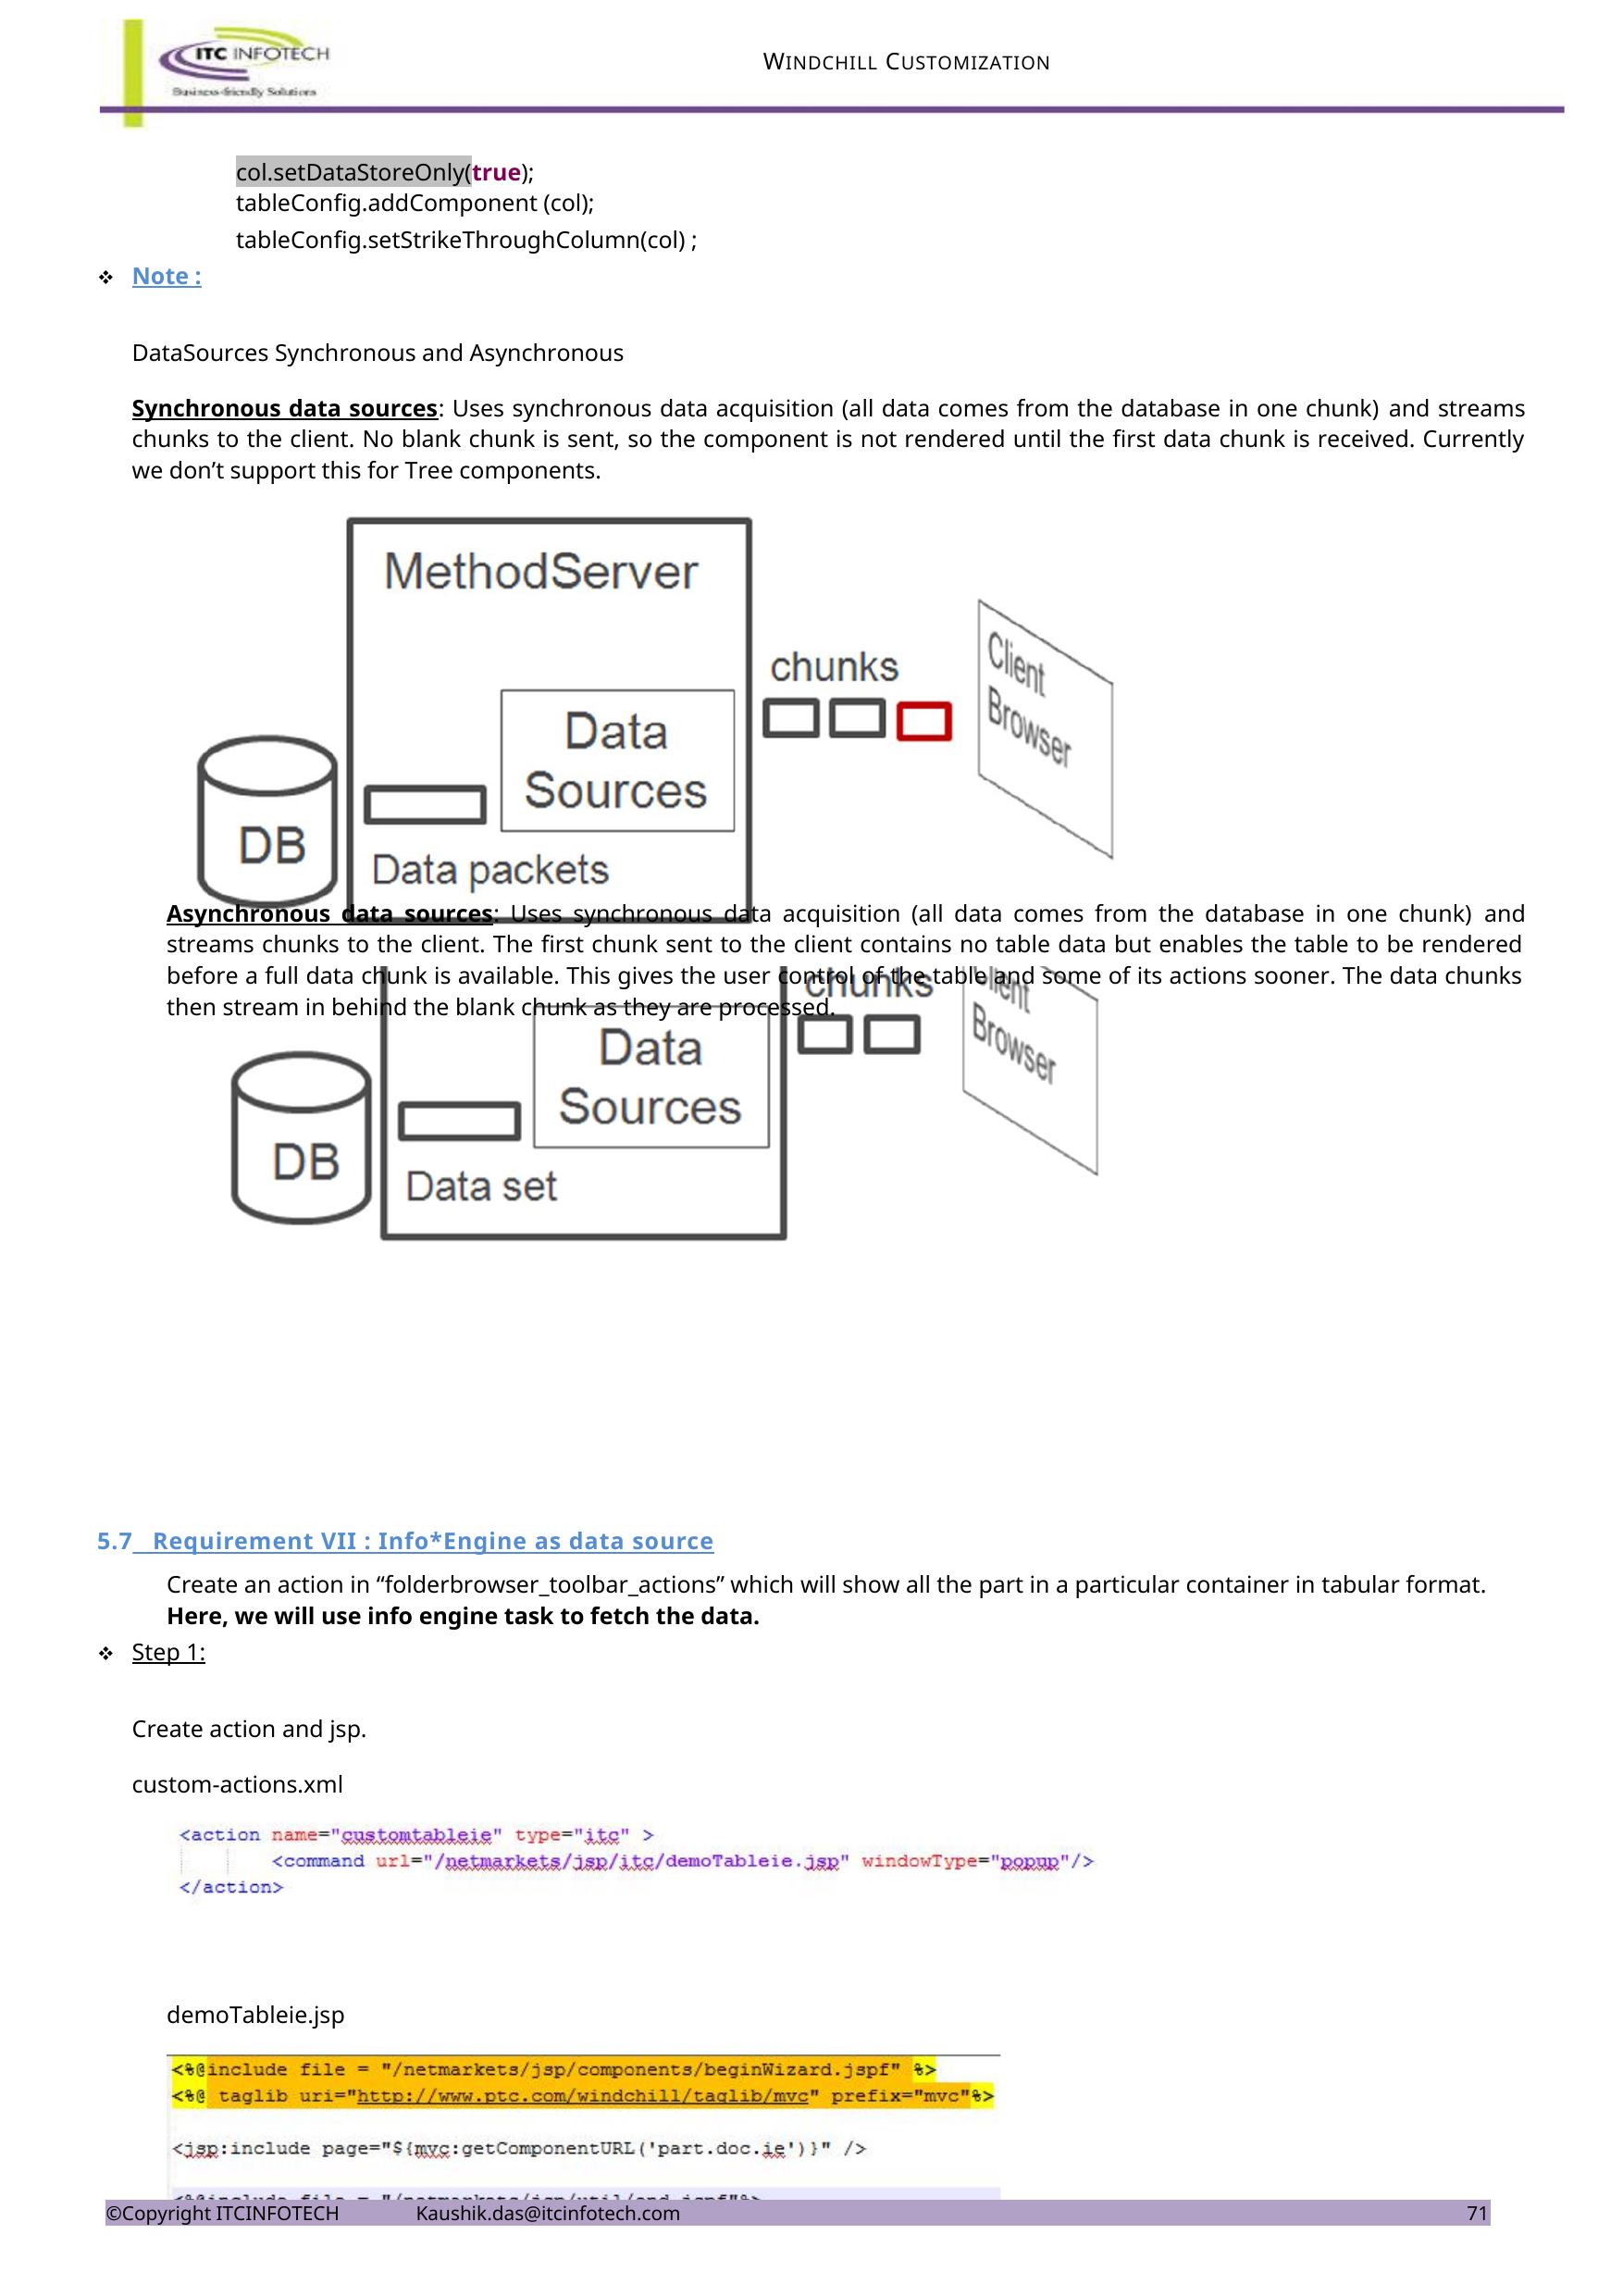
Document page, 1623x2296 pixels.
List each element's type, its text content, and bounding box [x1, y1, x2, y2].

list Step 1: [97, 1635, 1526, 1667]
text custom-actions.xml [131, 1768, 1526, 1799]
text Synchronous data sources: Uses synchronous data acquisition (all data comes from the database in one chunk) and streams chunks to the client. No blank chunk is sent, so the component is not rendered until the first data chunk is received. Currently we don’t support this for Tree components. [131, 391, 1526, 485]
list Note : [97, 260, 1526, 291]
picture [167, 1823, 1098, 1905]
text Here, we will use info engine task to fetch the data. [167, 1599, 1526, 1631]
picture [167, 496, 1135, 897]
subtitle Requirement VII : Info*Engine as data source [97, 1525, 1526, 1557]
picture [99, 19, 1565, 130]
text demoTableie.jsp [167, 1999, 1526, 2030]
text tableConfig.addComponent (col); [236, 187, 1526, 218]
text col.setDataStoreOnly(true); [472, 155, 1526, 187]
picture [167, 2054, 1001, 2200]
text Asynchronous data sources: Uses synchronous data acquisition (all data comes from the database in one chunk) and streams chunks to the client. The first chunk sent to the client contains no table data but enables the table to be rendered before a full data chunk is available. This gives the user control of the table and some of its actions sooner. The data chunks then stream in behind the blank chunk as they are processed. [167, 897, 1526, 1022]
text DataSources Synchronous and Asynchronous [131, 336, 1526, 367]
text tableConfig.setStrikeThroughColumn(col) ; [236, 223, 1526, 254]
picture [217, 1022, 1117, 1266]
text Create an action in “folderbrowser_toolbar_actions” which will show all the part in a particular container in tabular format. [167, 1568, 1526, 1599]
text Create action and jsp. [131, 1712, 1526, 1744]
